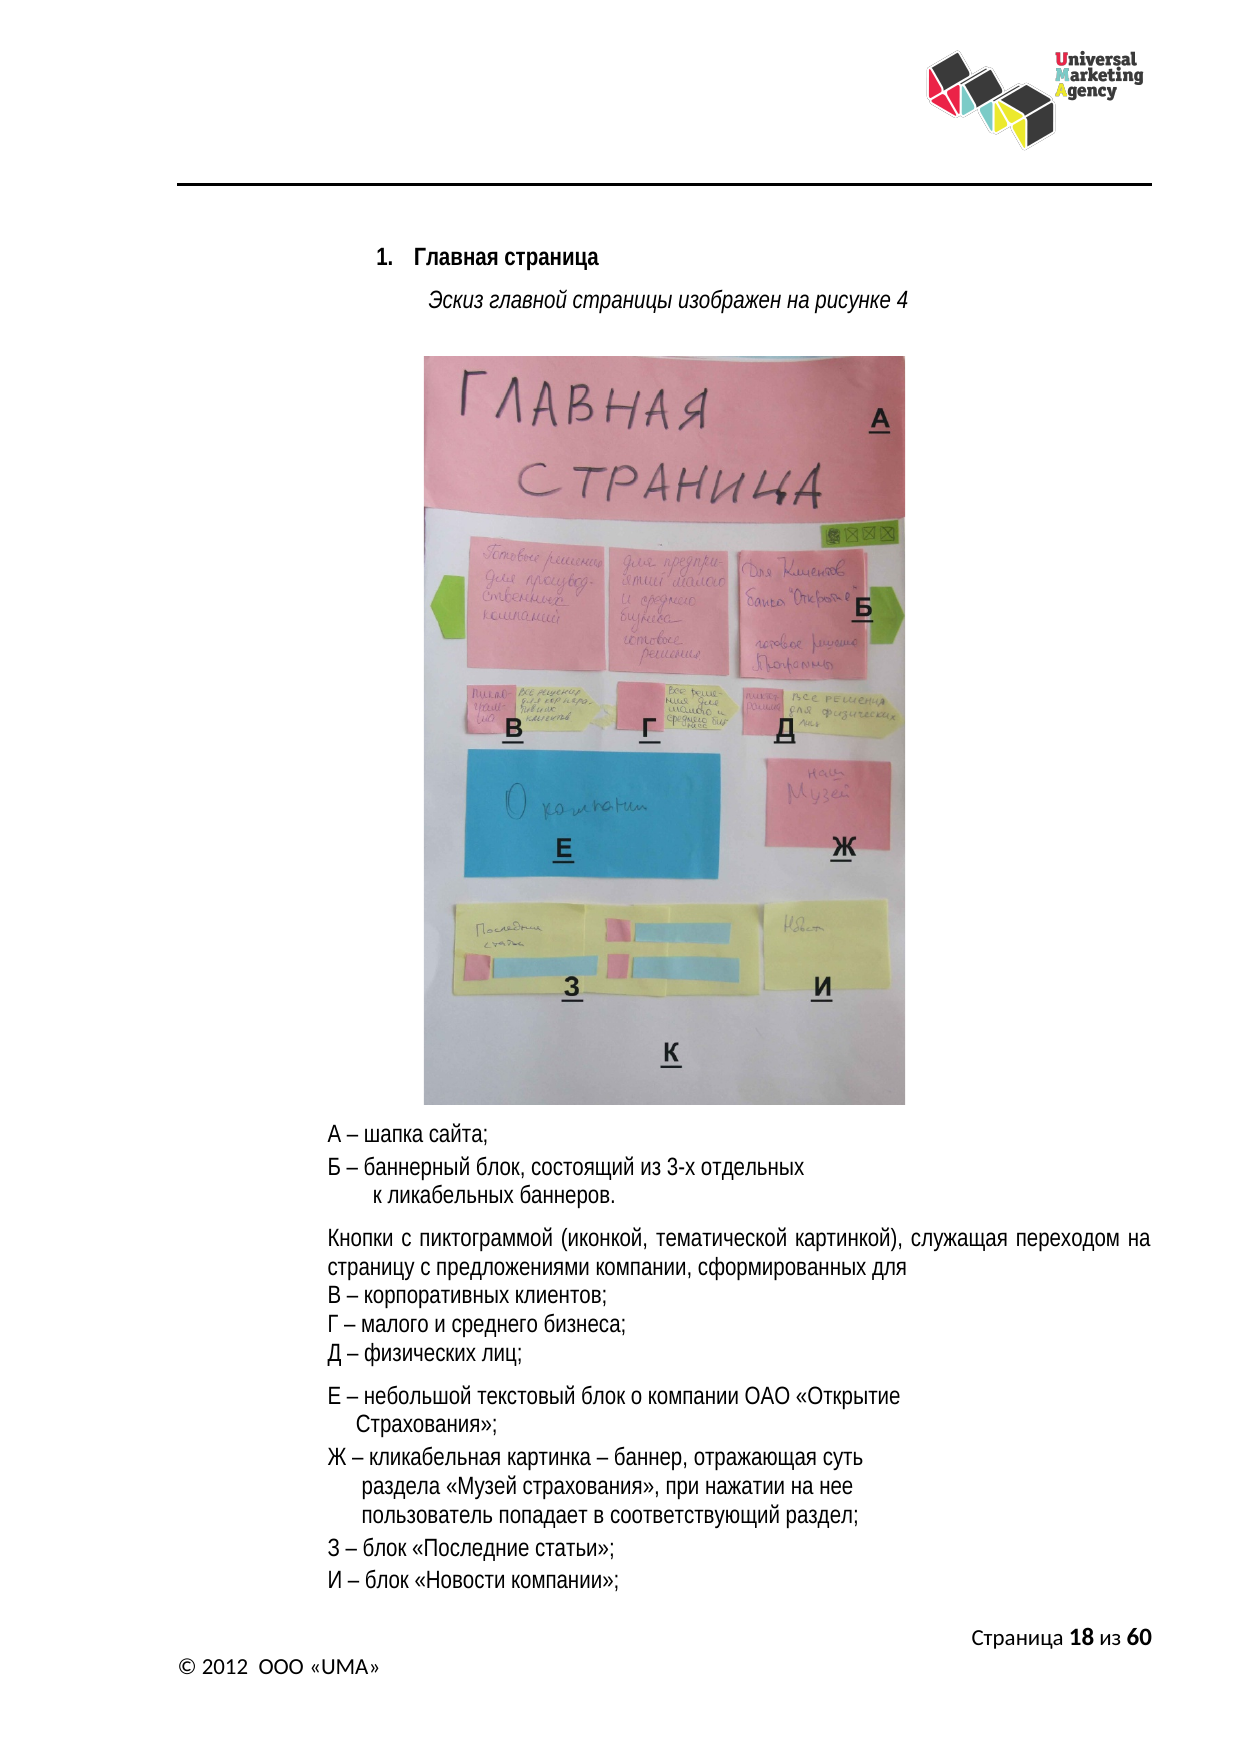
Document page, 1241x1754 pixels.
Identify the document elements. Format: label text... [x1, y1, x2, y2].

list Страхования»; [327, 1409, 1152, 1438]
list Д – физических лиц; [327, 1338, 1152, 1366]
list к ликабельных баннеров. [327, 1180, 1152, 1209]
list Главная страница [376, 242, 1152, 271]
list В – корпоративных клиентов; [327, 1281, 1152, 1309]
list Кнопки с пиктограммой (иконкой, тематической картинкой), служащая переходом на страницу с предложениями компании, сформированных для [327, 1223, 1152, 1281]
picture [423, 356, 905, 1105]
list Е – небольшой текстовый блок о компании ОАО «Открытие [327, 1381, 1152, 1409]
list З – блок «Последние статьи»; [327, 1532, 1152, 1561]
list А – шапка сайта; [327, 1119, 1152, 1147]
list И – блок «Новости компании»; [327, 1565, 1152, 1594]
picture [914, 11, 1152, 181]
list раздела «Музей страхования», при нажатии на нее [327, 1471, 1152, 1499]
list Ж – кликабельная картинка – баннер, отражающая суть [327, 1442, 1152, 1471]
list Б – баннерный блок, состоящий из 3-х отдельных [327, 1152, 1152, 1180]
list Эскиз главной страницы изображен на рисунке 4 [428, 285, 1152, 314]
list Г – малого и среднего бизнеса; [327, 1309, 1152, 1338]
list пользователь попадает в соответствующий раздел; [327, 1499, 1152, 1528]
